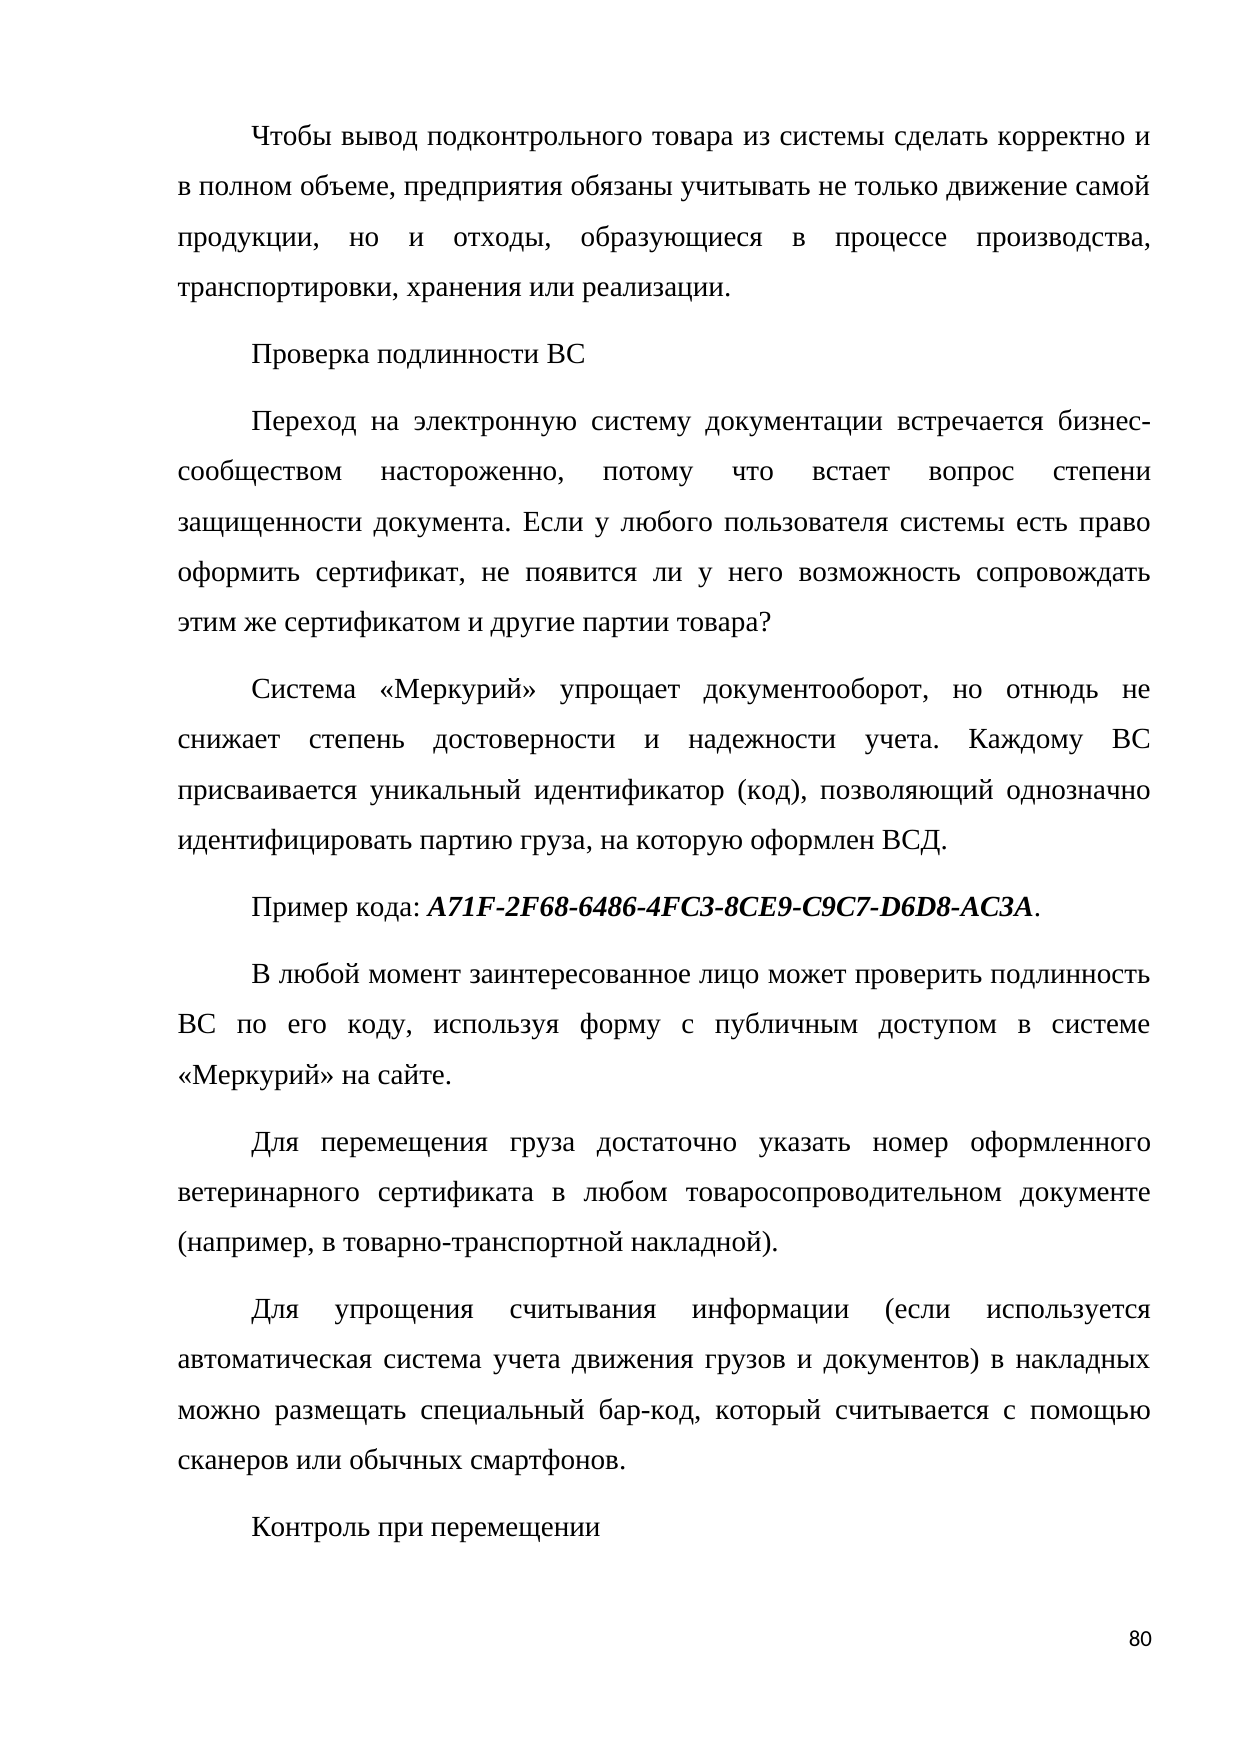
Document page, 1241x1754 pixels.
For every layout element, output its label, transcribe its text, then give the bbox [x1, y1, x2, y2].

text Система «Меркурий» упрощает документооборот, но отнюдь не снижает степень достоверности и надежности учета. Каждому ВС присваивается уникальный идентификатор (код), позволяющий однозначно идентифицировать партию груза, на которую оформлен ВСД. [177, 671, 1152, 856]
text Чтобы вывод подконтрольного товара из системы сделать корректно и в полном объеме, предприятия обязаны учитывать не только движение самой продукции, но и отходы, образующиеся в процессе производства, транспортировки, хранения или реализации. [177, 118, 1152, 303]
text Пример кода: A71F-2F68-6486-4FC3-8CE9-C9C7-D6D8-AC3A. [177, 889, 1152, 923]
text Для упрощения считывания информации (если используется автоматическая система учета движения грузов и документов) в накладных можно размещать специальный бар-код, который считывается с помощью сканеров или обычных смартфонов. [177, 1291, 1152, 1476]
text Контроль при перемещении [177, 1509, 1152, 1543]
text Переход на электронную систему документации встречается бизнес-сообществом настороженно, потому что встает вопрос степени защищенности документа. Если у любого пользователя системы есть право оформить сертификат, не появится ли у него возможность сопровождать этим же сертификатом и другие партии товара? [177, 403, 1152, 638]
text Для перемещения груза достаточно указать номер оформленного ветеринарного сертификата в любом товаросопроводительном документе (например, в товарно-транспортной накладной). [177, 1124, 1152, 1258]
text В любой момент заинтересованное лицо может проверить подлинность ВС по его коду, используя форму с публичным доступом в системе «Меркурий» на сайте. [177, 956, 1152, 1090]
text Проверка подлинности ВС [177, 336, 1152, 369]
